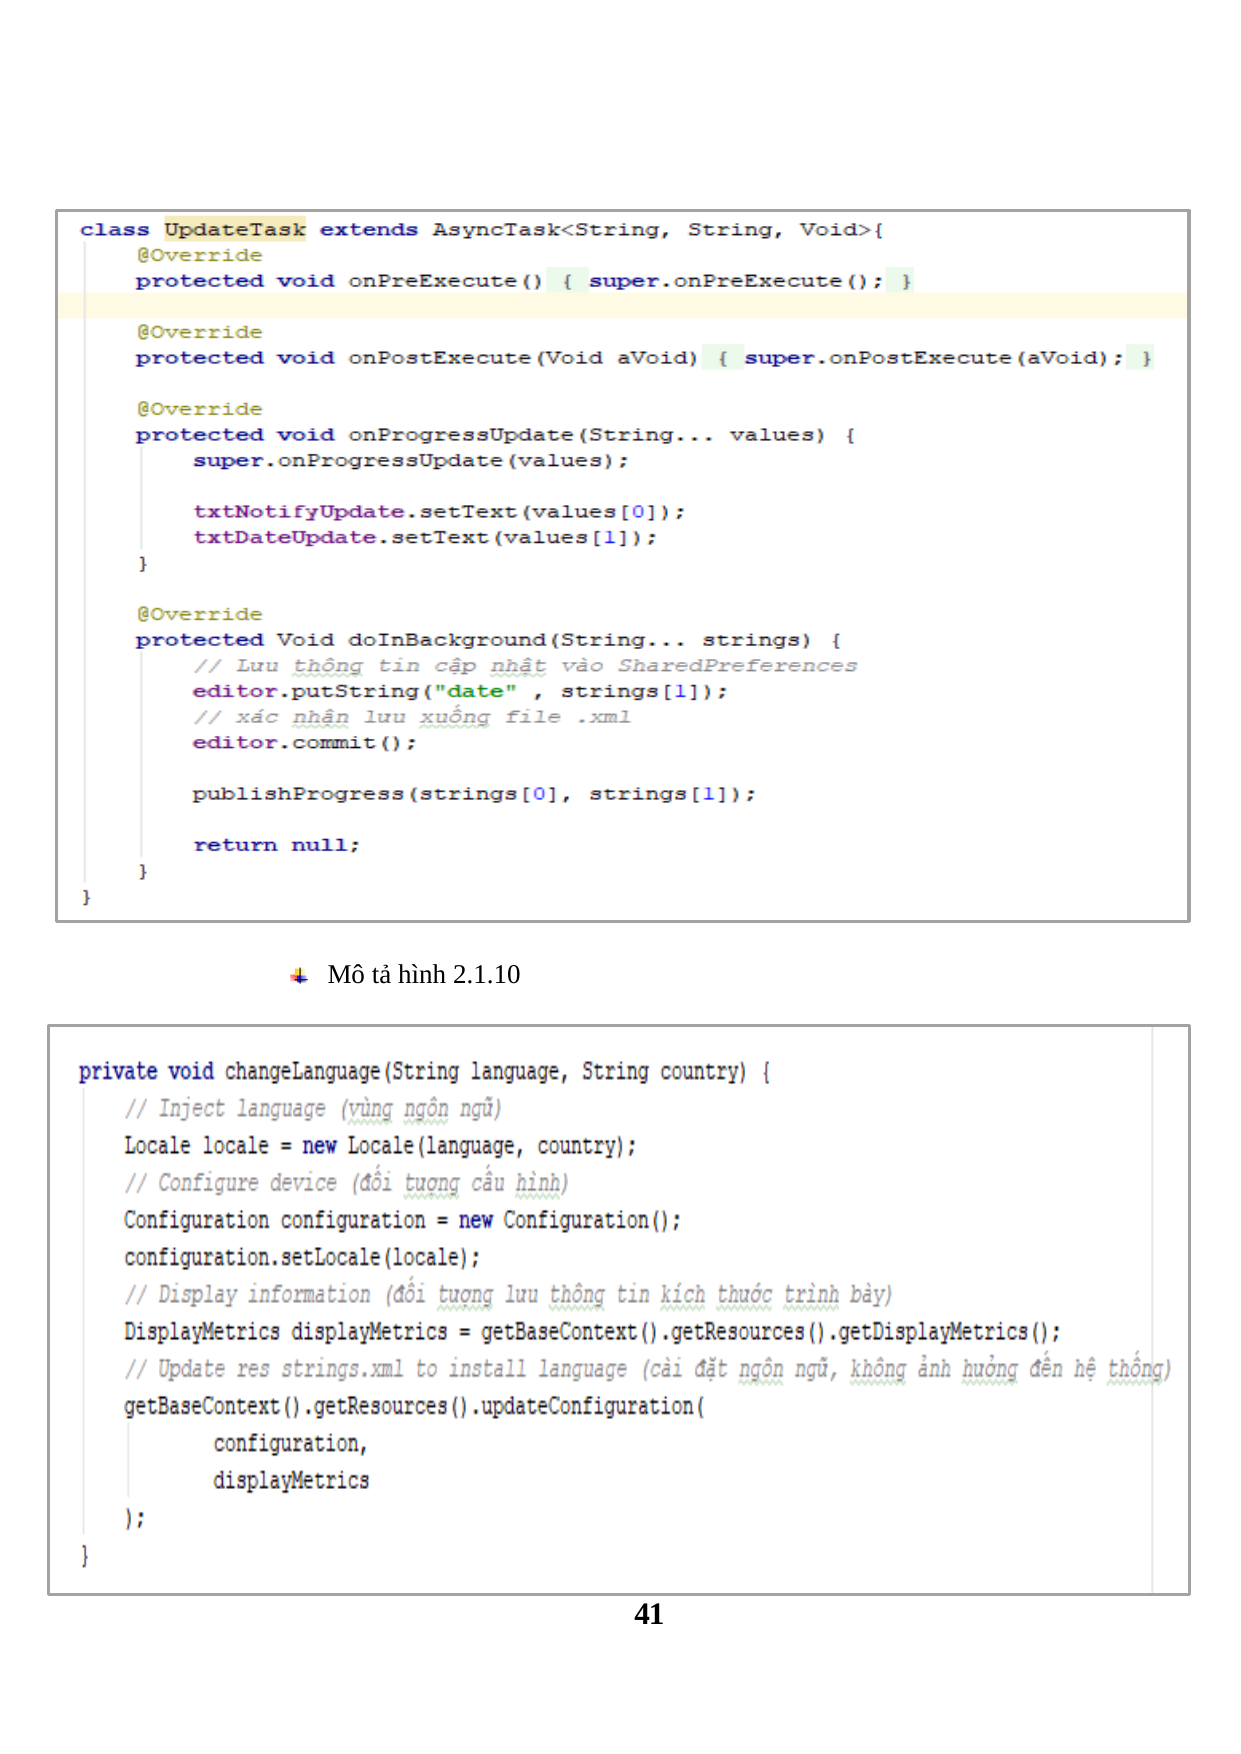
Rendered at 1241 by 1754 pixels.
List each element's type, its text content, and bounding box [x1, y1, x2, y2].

picture [58, 212, 1187, 920]
picture [50, 1027, 1188, 1593]
list Mô tả hình 2.1.10 [290, 958, 1122, 989]
picture [290, 966, 308, 984]
